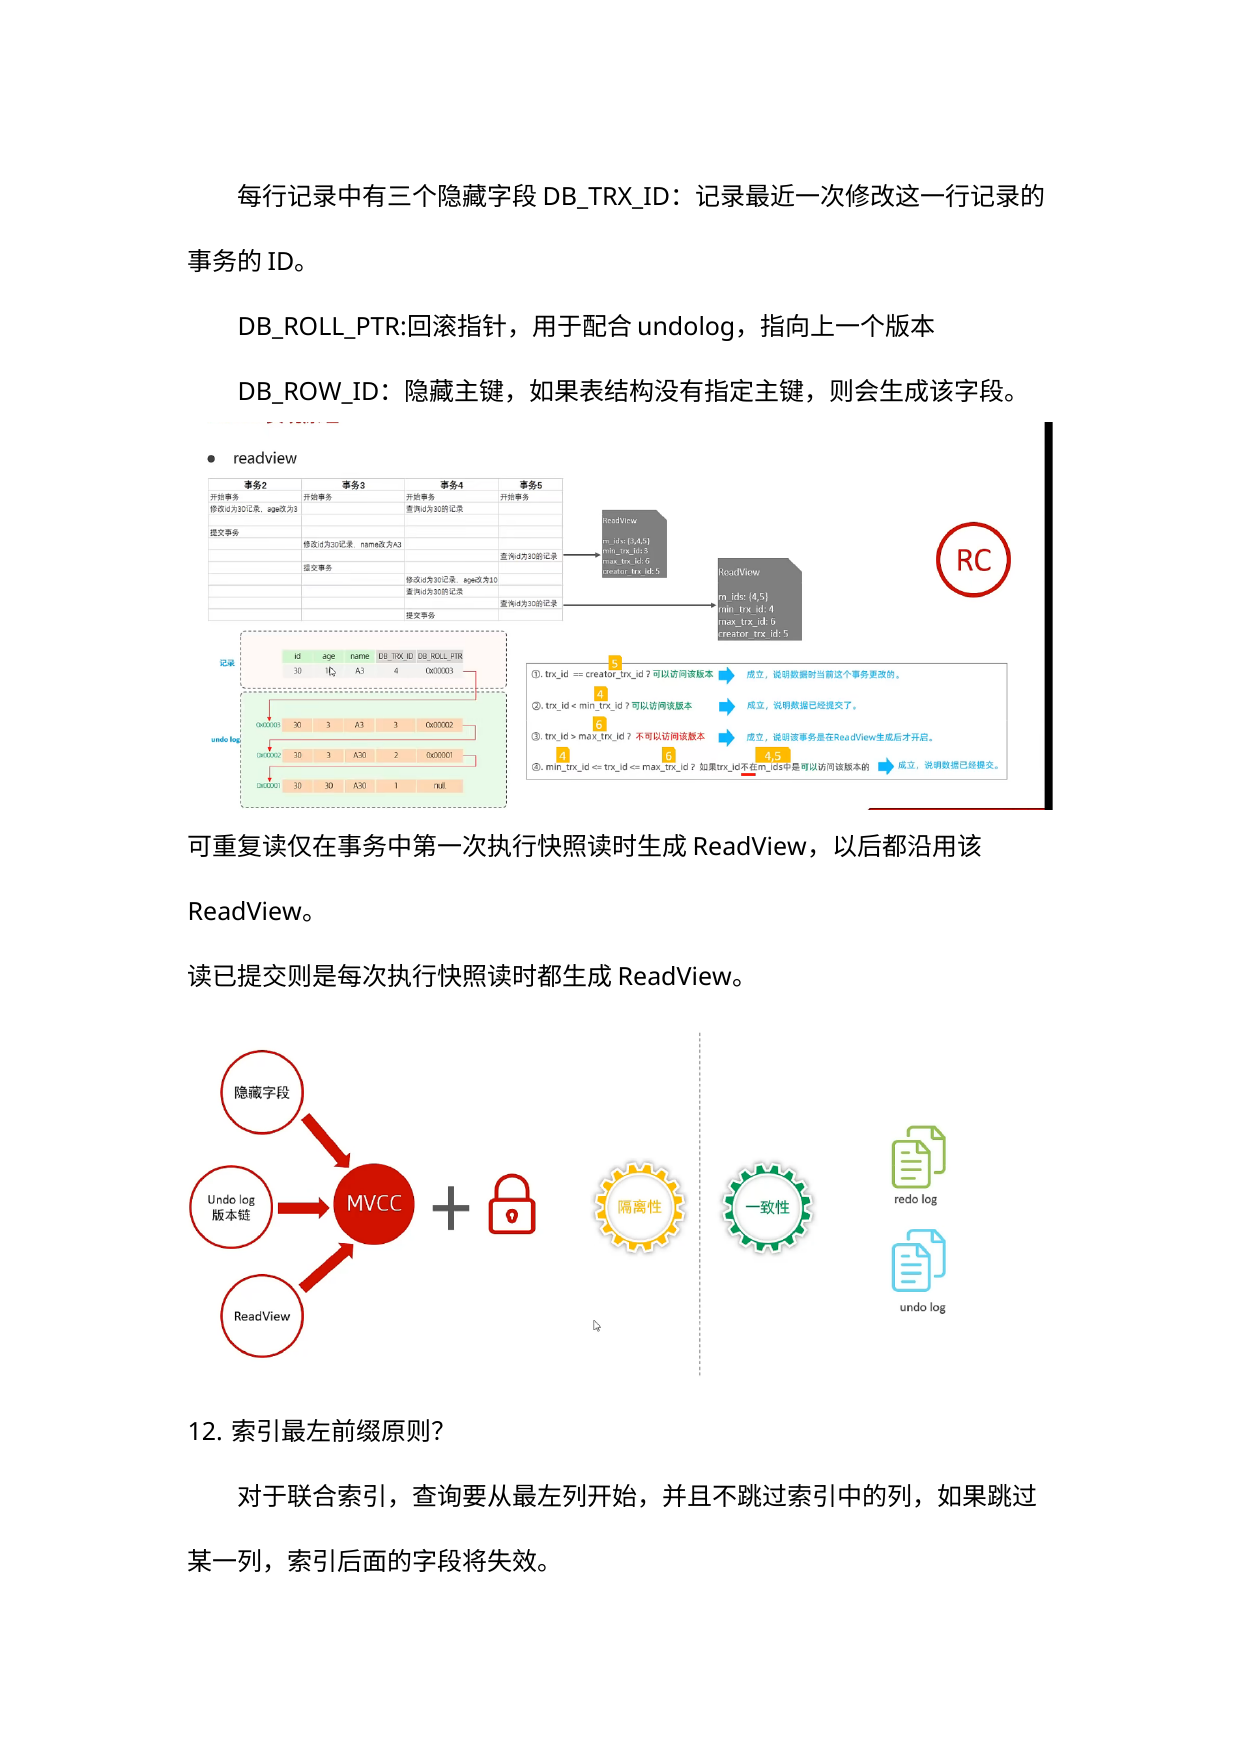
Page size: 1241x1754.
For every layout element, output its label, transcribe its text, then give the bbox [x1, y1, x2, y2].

text 可重复读仅在事务中第一次执行快照读时生成ReadView，以后都沿用该ReadView。 [187, 812, 1053, 942]
list 对于联合索引，查询要从最左列开始，并且不跳过索引中的列，如果跳过某一列，索引后面的字段将失效。 [187, 1462, 1053, 1592]
picture [187, 1007, 1053, 1377]
list 索引最左前缀原则？ [187, 1397, 1053, 1462]
list DB_ROLL_PTR:回滚指针，用于配合undolog，指向上一个版本 [187, 292, 1053, 357]
picture [187, 422, 1053, 810]
text 读已提交则是每次执行快照读时都生成ReadView。 [187, 942, 1053, 1007]
list 每行记录中有三个隐藏字段DB_TRX_ID：记录最近一次修改这一行记录的事务的ID。 [187, 162, 1053, 292]
list DB_ROW_ID：隐藏主键，如果表结构没有指定主键，则会生成该字段。 [187, 357, 1053, 422]
